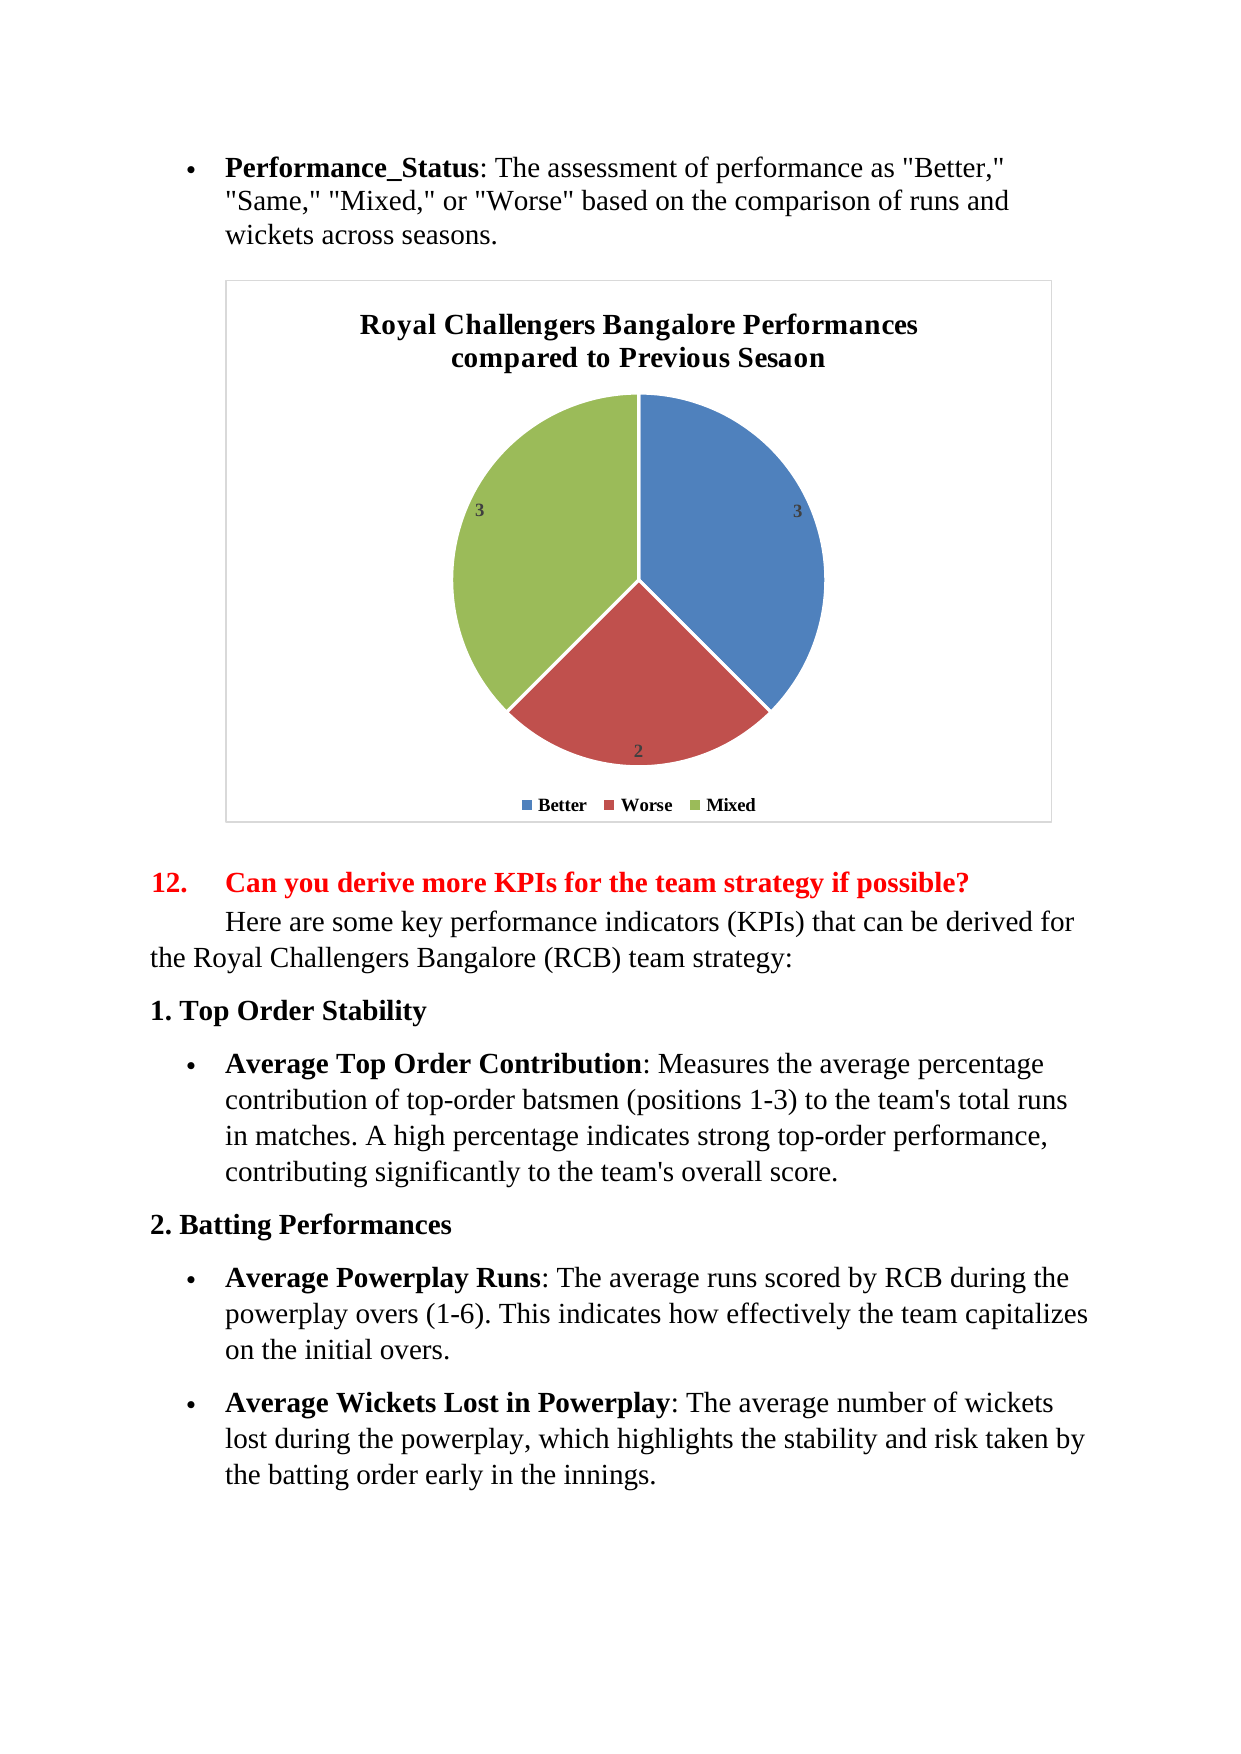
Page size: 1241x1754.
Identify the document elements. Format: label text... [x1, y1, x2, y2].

list Can you derive more KPIs for the team strategy if possible? [187, 865, 1090, 899]
list Performance_Status: The assessment of performance as "Better," "Same," "Mixed," or "Worse" based on the comparison of runs and wickets across seasons. [187, 150, 1090, 251]
list Average Powerplay Runs: The average runs scored by RCB during the powerplay overs (1-6). This indicates how effectively the team capitalizes on the initial overs. [187, 1260, 1090, 1366]
text 1. Top Order Stability [150, 993, 1090, 1026]
list Average Top Order Contribution: Measures the average percentage contribution of top-order batsmen (positions 1-3) to the team's total runs in matches. A high percentage indicates strong top-order performance, contributing significantly to the team's overall score. [187, 1046, 1090, 1188]
text 2. Batting Performances [150, 1207, 1090, 1241]
list Average Wickets Lost in Powerplay: The average number of wickets lost during the powerplay, which highlights the stability and risk taken by the batting order early in the innings. [187, 1385, 1090, 1491]
text Here are some key performance indicators (KPIs) that can be derived for the Royal Challengers Bangalore (RCB) team strategy: [150, 904, 1090, 974]
